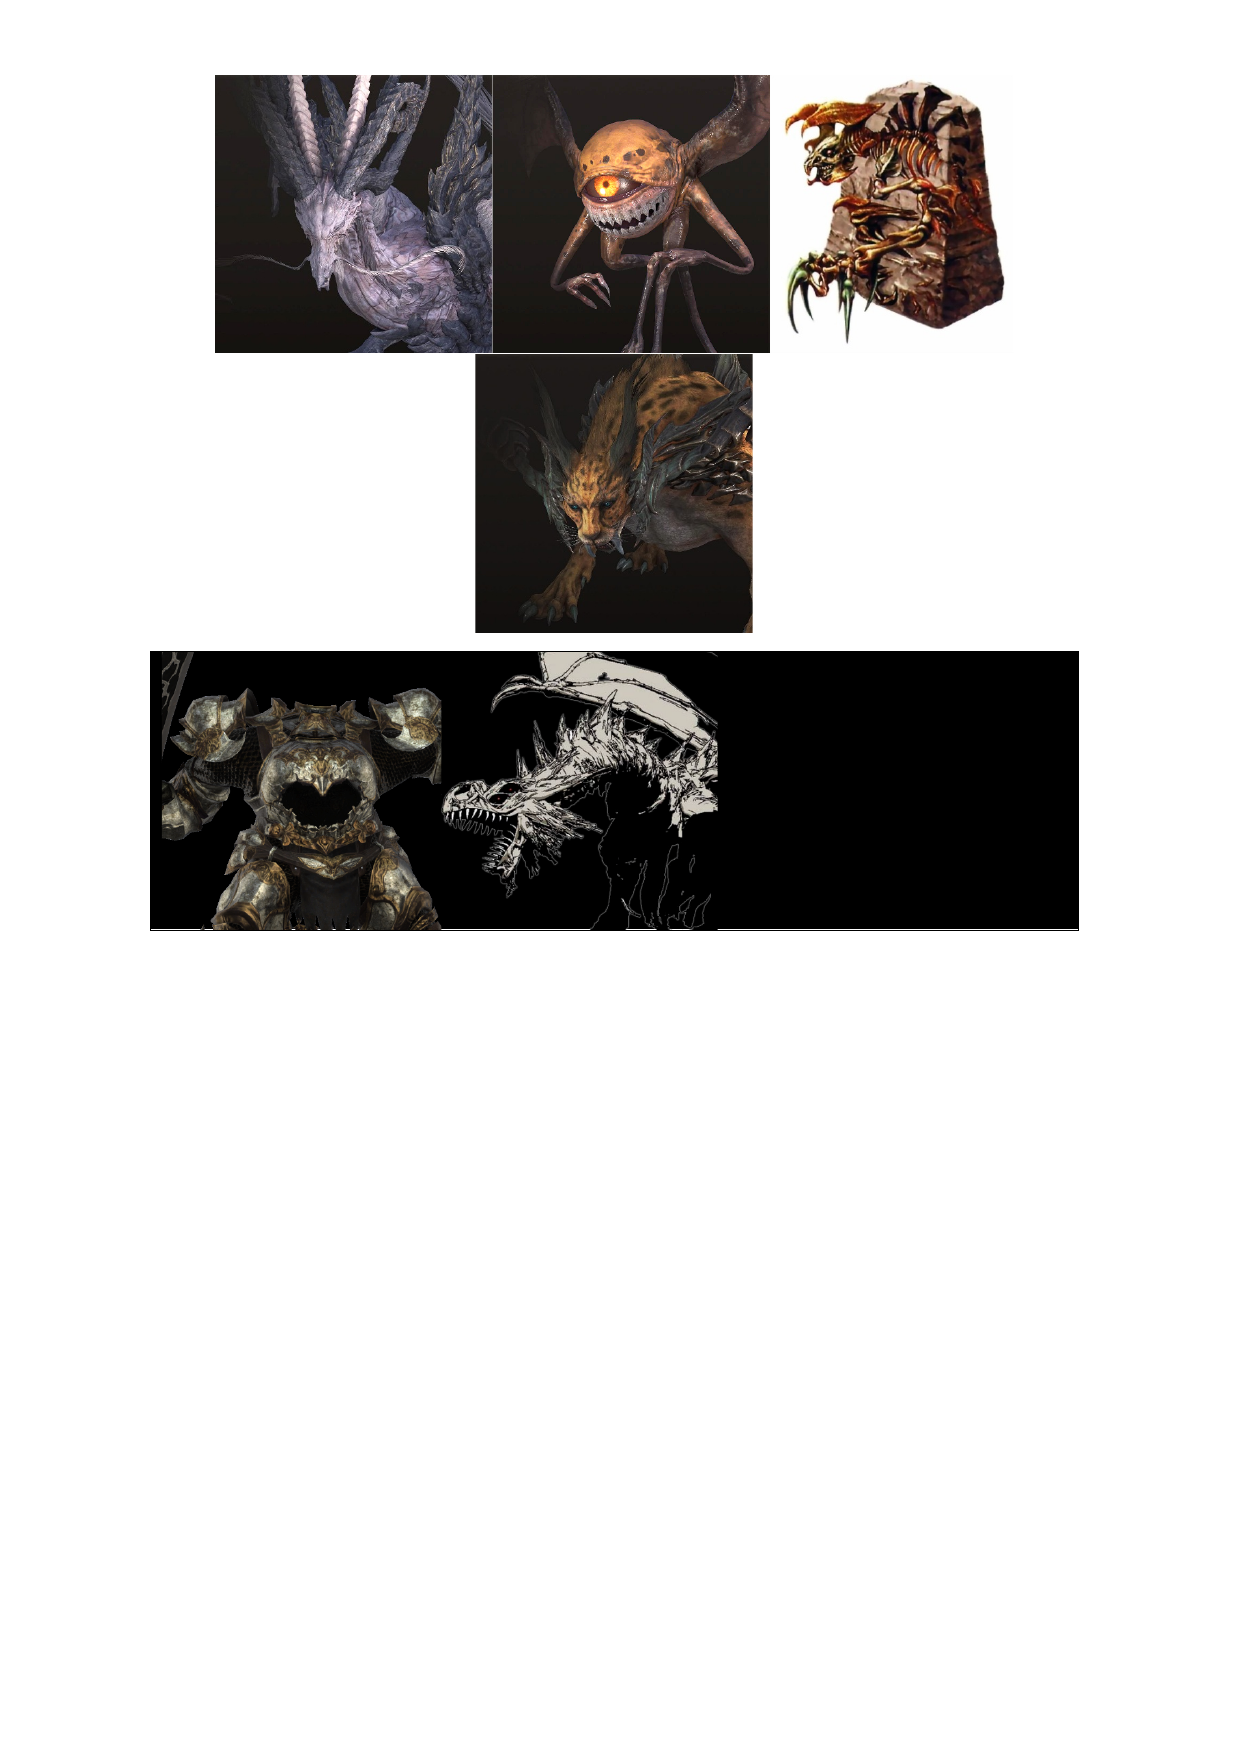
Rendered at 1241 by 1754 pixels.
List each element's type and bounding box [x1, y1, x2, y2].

table_header [718, 652, 1078, 929]
picture [475, 354, 753, 633]
table_header [151, 652, 161, 929]
picture [161, 652, 718, 930]
picture [215, 75, 1014, 353]
